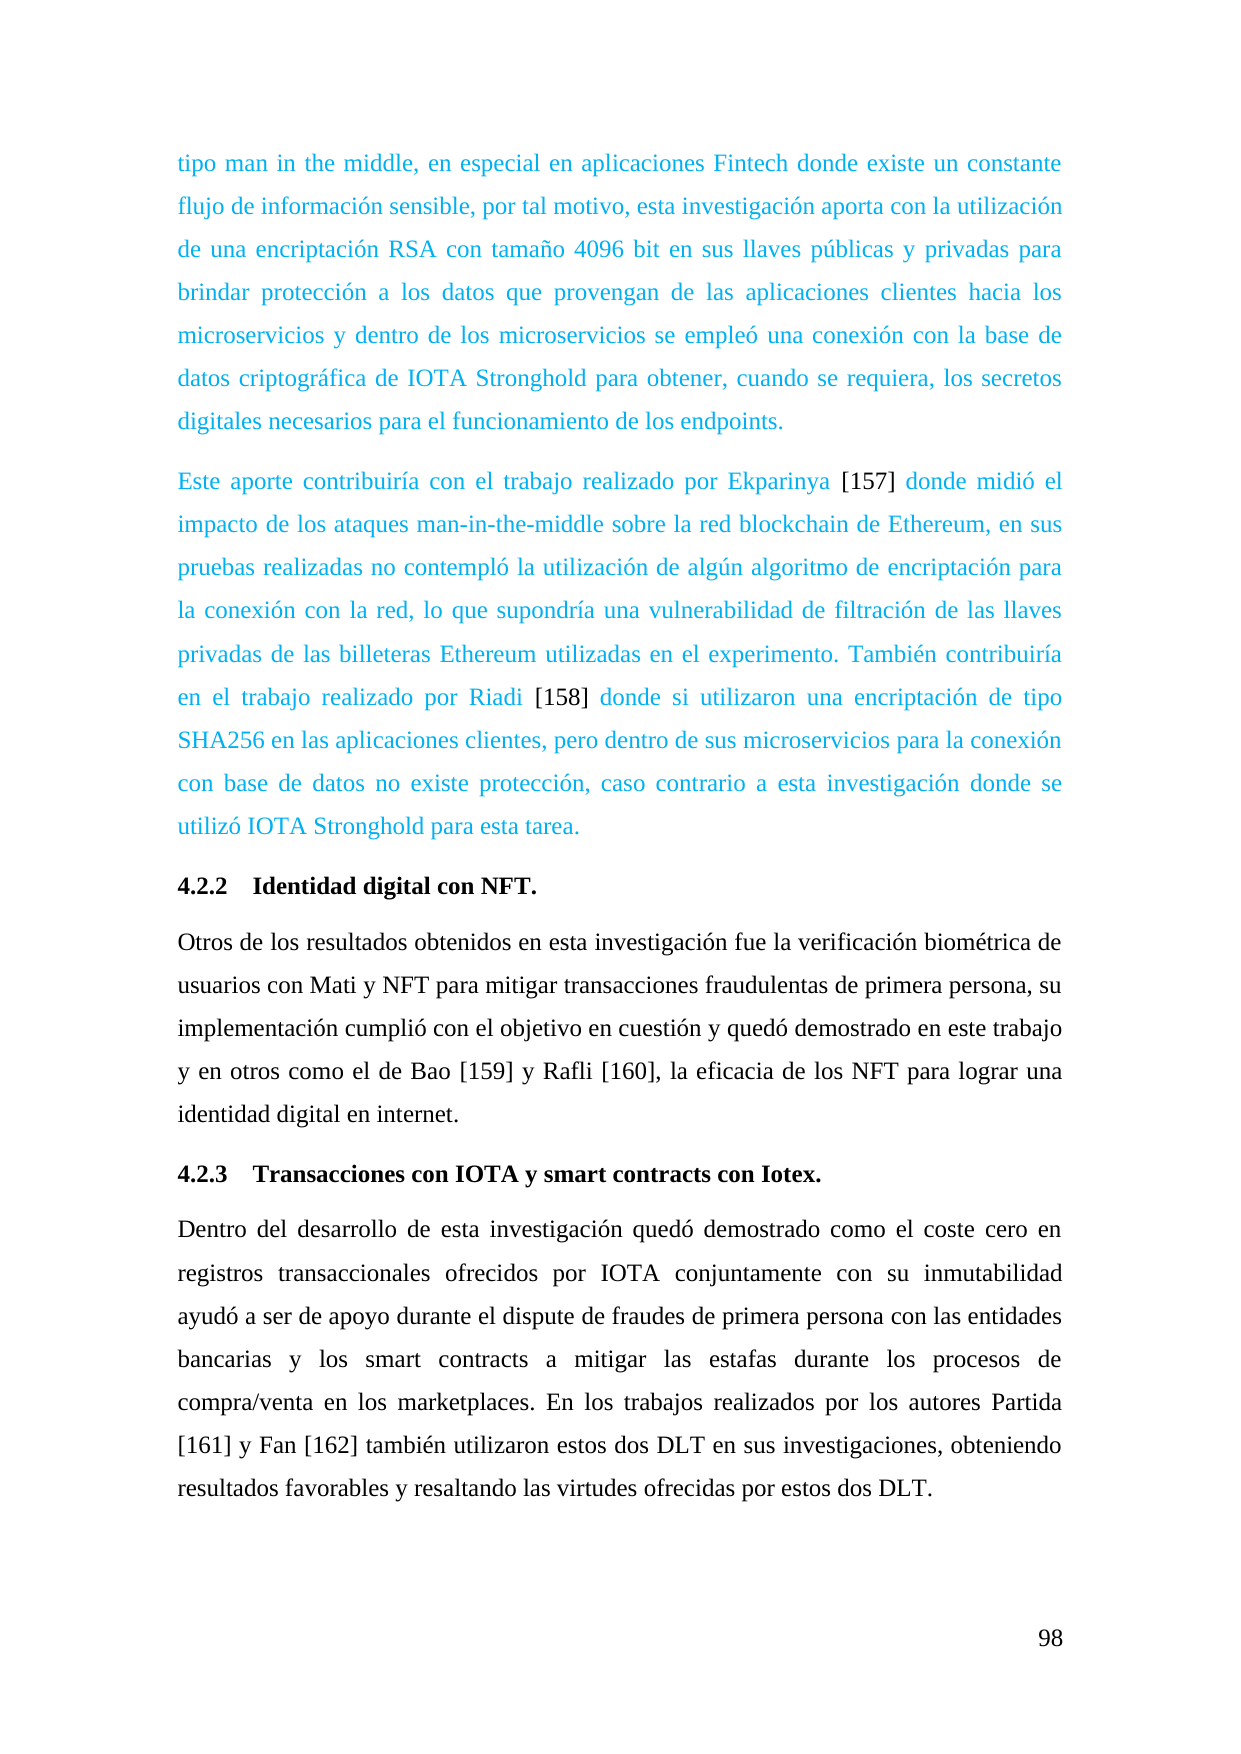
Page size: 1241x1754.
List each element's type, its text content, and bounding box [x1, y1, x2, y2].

text Dentro del desarrollo de esta investigación quedó demostrado como el coste cero en registros transaccionales ofrecidos por IOTA conjuntamente con su inmutabilidad ayudó a ser de apoyo durante el dispute de fraudes de primera persona con las entidades bancarias y los smart contracts a mitigar las estafas durante los procesos de compra/venta en los marketplaces. En los trabajos realizados por los autores Partida y Fan también utilizaron estos dos DLT en sus investigaciones, obteniendo resultados favorables y resaltando las virtudes ofrecidas por estos dos DLT. [177, 1214, 1063, 1502]
list Transacciones con IOTA y smart contracts con Iotex. [177, 1159, 1063, 1188]
list Identidad digital con NFT. [177, 871, 1063, 900]
text Este aporte contribuiría con el trabajo realizado por Ekparinya donde midió el impacto de los ataques man-in-the-middle sobre la red blockchain de Ethereum, en sus pruebas realizadas no contempló la utilización de algún algoritmo de encriptación para la conexión con la red, lo que supondría una vulnerabilidad de filtración de las llaves privadas de las billeteras Ethereum utilizadas en el experimento. También contribuiría en el trabajo realizado por Riadi donde si utilizaron una encriptación de tipo SHA256 en las aplicaciones clientes, pero dentro de sus microservicios para la conexión con base de datos no existe protección, caso contrario a esta investigación donde se utilizó IOTA Stronghold para esta tarea. [177, 466, 1063, 840]
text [177, 148, 1063, 435]
text Otros de los resultados obtenidos en esta investigación fue la verificación biométrica de usuarios con Mati y NFT para mitigar transacciones fraudulentas de primera persona, su implementación cumplió con el objetivo en cuestión y quedó demostrado en este trabajo y en otros como el de Bao y Rafli , la eficacia de los NFT para lograr una identidad digital en internet. [177, 927, 1063, 1128]
